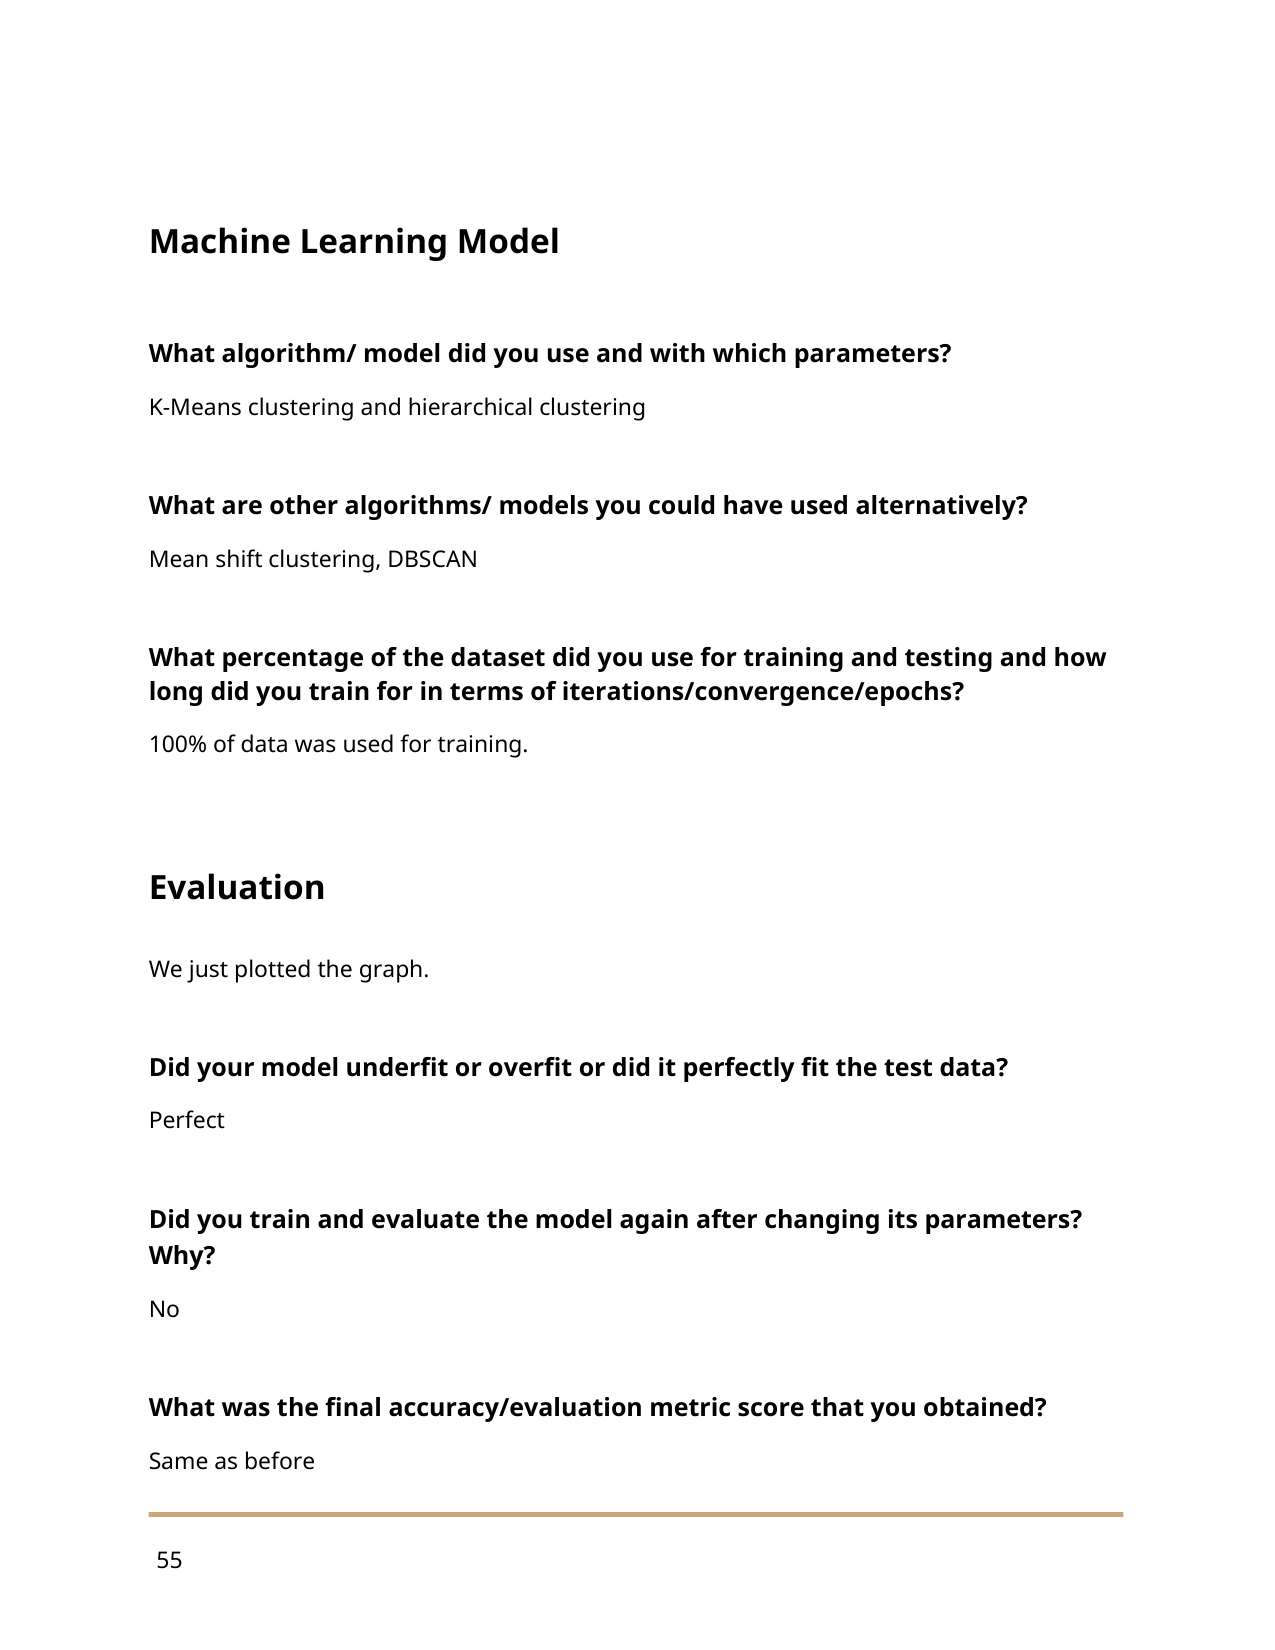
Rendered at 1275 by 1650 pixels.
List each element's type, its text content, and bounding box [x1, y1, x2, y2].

text K-Means clustering and hierarchical clustering [148, 391, 1125, 422]
subtitle What was the final accuracy/evaluation metric score that you obtained? [148, 1390, 1125, 1424]
text We just plotted the graph. [148, 953, 1125, 984]
subtitle What are other algorithms/ models you could have used alternatively? [148, 488, 1125, 522]
text Mean shift clustering, DBSCAN [148, 542, 1125, 574]
subtitle What percentage of the dataset did you use for training and testing and how long did you train for in terms of iterations/convergence/epochs? [148, 639, 1125, 707]
text Same as before [148, 1445, 1125, 1476]
text Perfect [148, 1104, 1125, 1136]
subtitle Did you train and evaluate the model again after changing its parameters? Why? [148, 1201, 1125, 1272]
subtitle Machine Learning Model [148, 218, 1125, 263]
subtitle Evaluation [148, 864, 1125, 909]
subtitle Did your model underfit or overfit or did it perfectly fit the test data? [148, 1049, 1125, 1084]
text 100% of data was used for training. [148, 728, 1125, 759]
picture [148, 1512, 1124, 1517]
subtitle What algorithm/ model did you use and with which parameters? [148, 336, 1125, 370]
text No [148, 1293, 1125, 1324]
